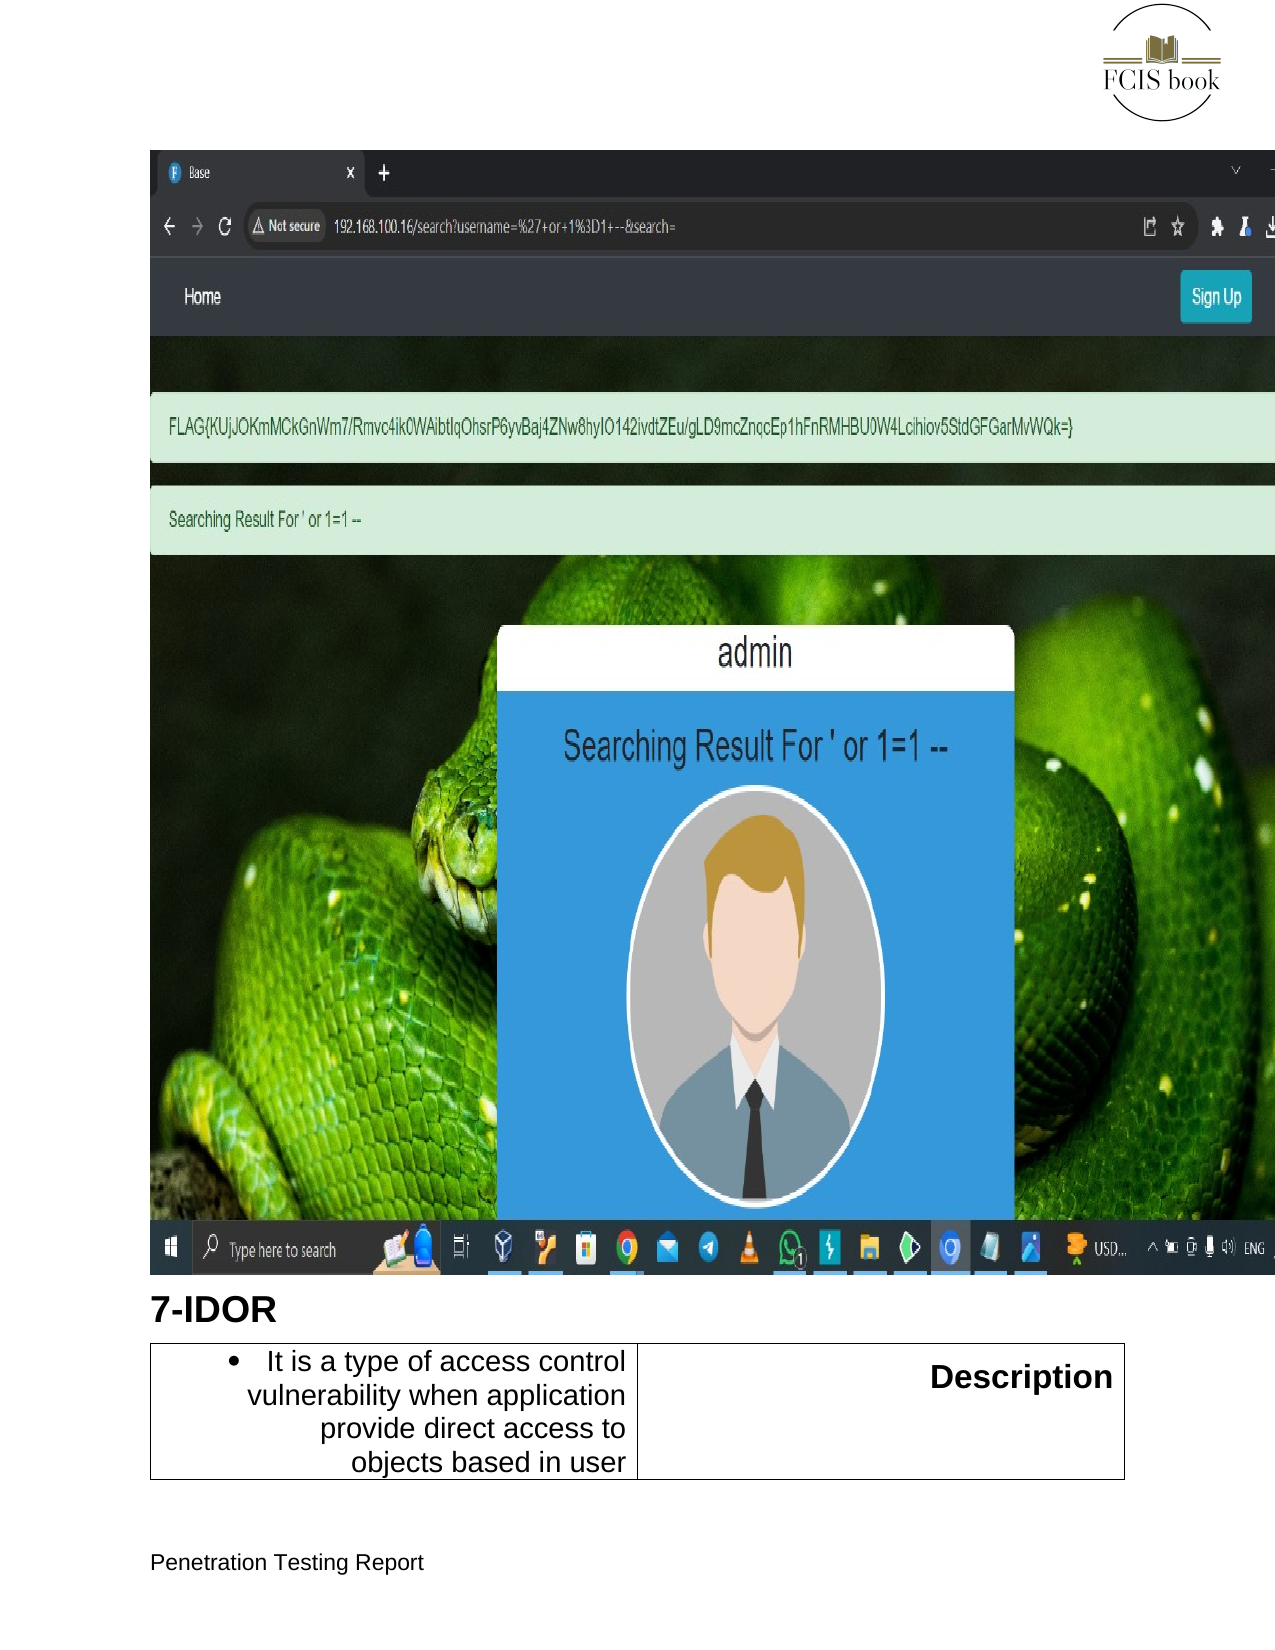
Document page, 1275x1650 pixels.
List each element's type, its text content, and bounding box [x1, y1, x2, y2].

table_header Description [638, 1344, 1124, 1478]
picture [1067, 3, 1257, 122]
text 7-IDOR [150, 1287, 1125, 1331]
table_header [151, 1344, 637, 1478]
picture [150, 150, 1275, 1275]
